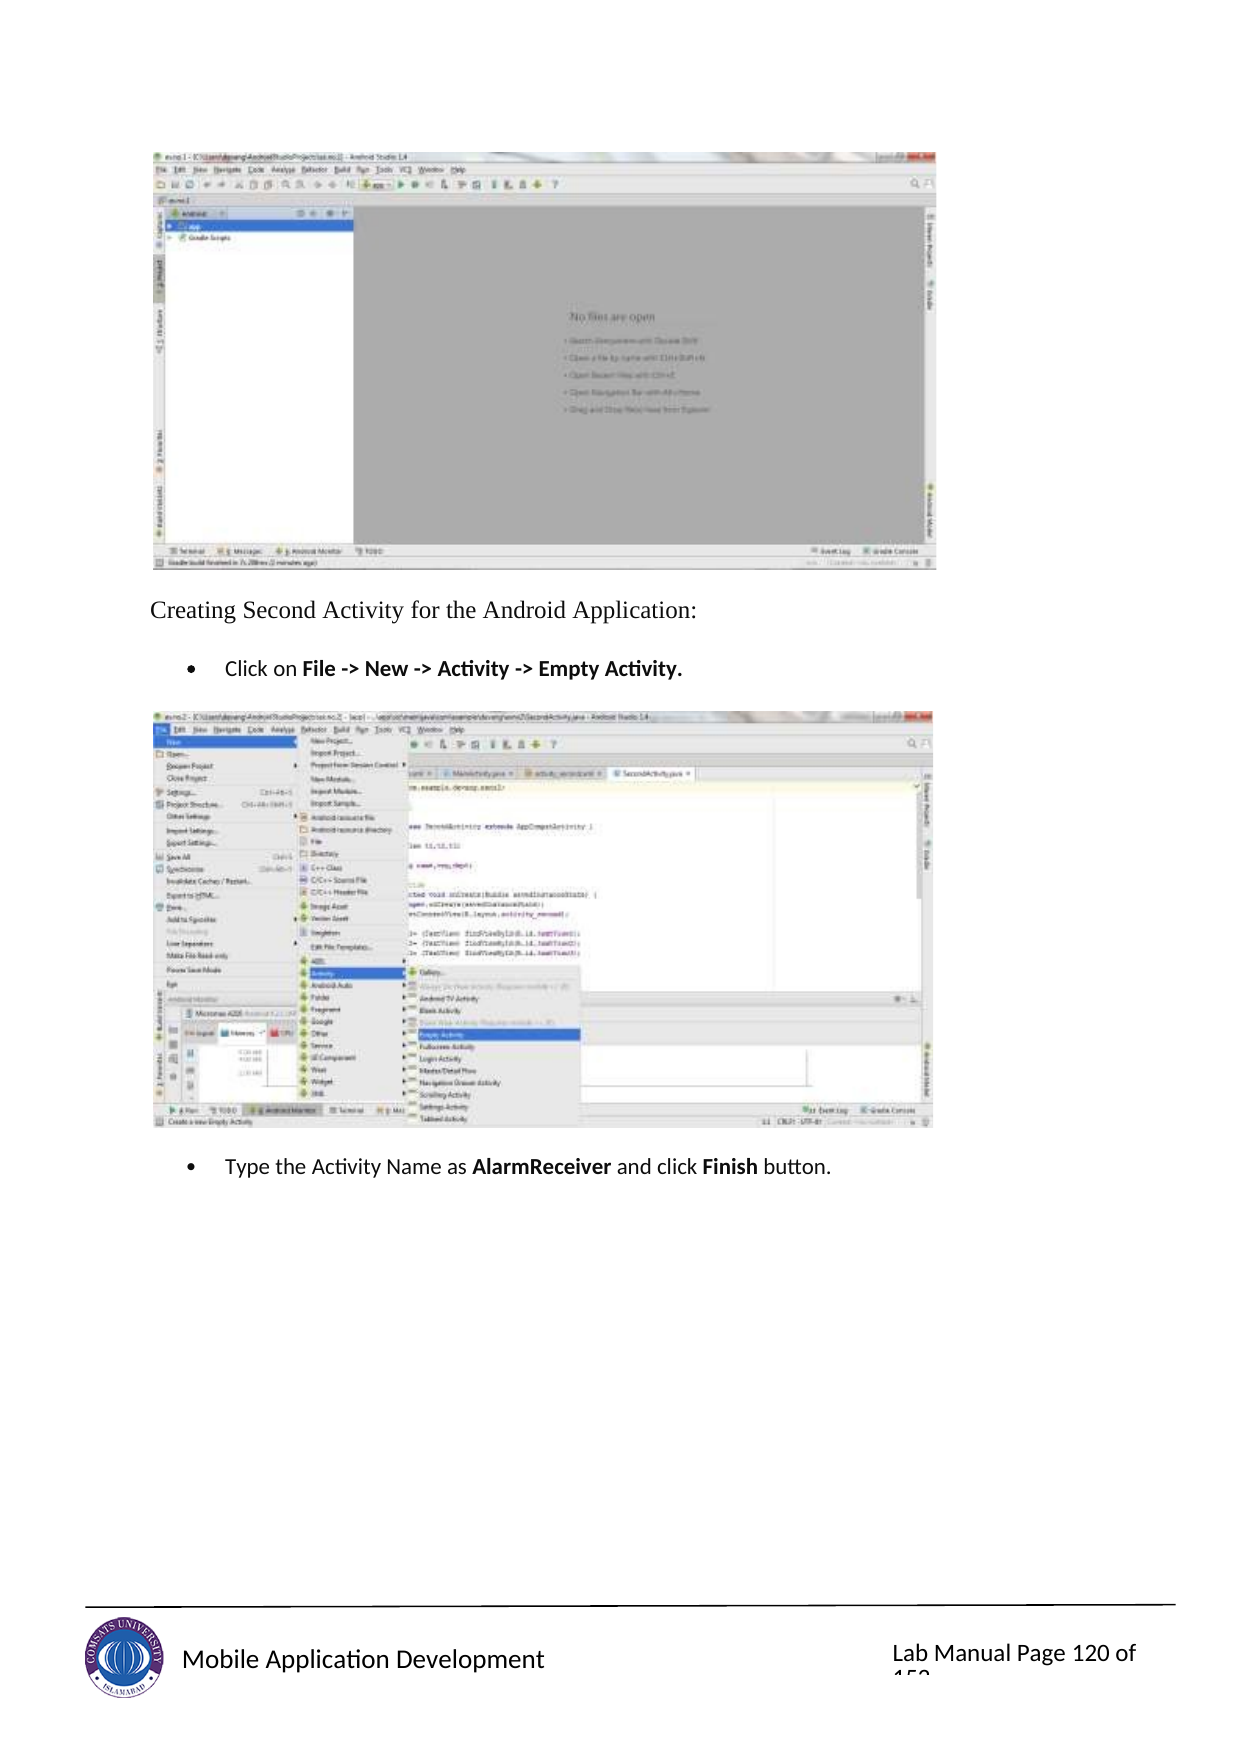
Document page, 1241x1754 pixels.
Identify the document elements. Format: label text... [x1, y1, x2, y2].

text Creating Second Activity for the Android Application: [150, 596, 1093, 624]
list Type the Activity Name as AlarmReceiver and click Finish button. [187, 1152, 1182, 1180]
list Click on File -> New -> Activity -> Empty Activity. [187, 654, 1182, 682]
picture [85, 1617, 165, 1698]
picture [153, 152, 937, 570]
picture [153, 711, 934, 1128]
